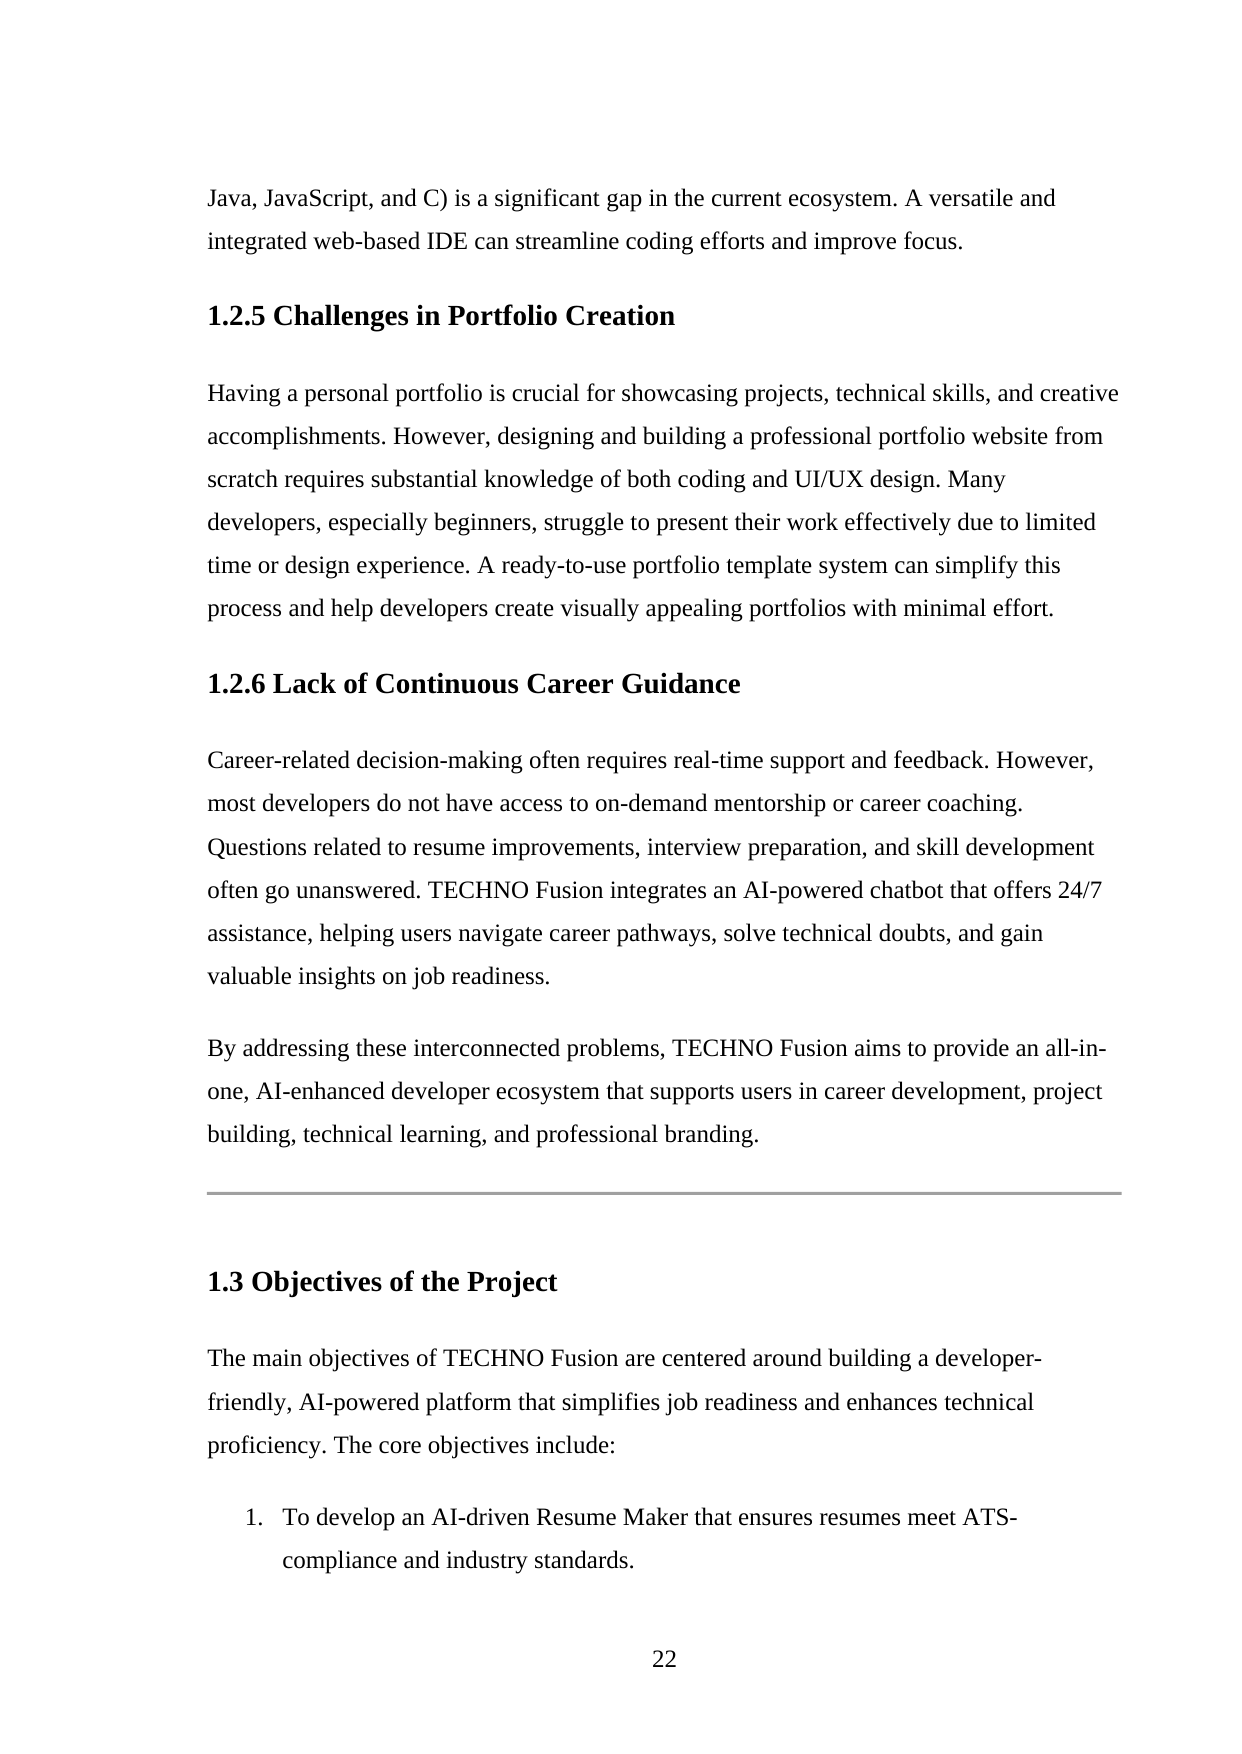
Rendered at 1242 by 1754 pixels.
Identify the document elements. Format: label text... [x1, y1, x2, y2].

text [207, 183, 1122, 255]
text 1.3 Objectives of the Project [207, 1264, 1122, 1298]
text By addressing these interconnected problems, TECHNO Fusion aims to provide an all-in-one, AI-enhanced developer ecosystem that supports users in career development, project building, technical learning, and professional branding. [207, 1033, 1122, 1148]
list To develop an AI-driven Resume Maker that ensures resumes meet ATS-compliance and industry standards. [244, 1502, 1122, 1574]
text Career-related decision-making often requires real-time support and feedback. However, most developers do not have access to on-demand mentorship or career coaching. Questions related to resume improvements, interview preparation, and skill development often go unanswered. TECHNO Fusion integrates an AI-powered chatbot that offers 24/7 assistance, helping users navigate career pathways, solve technical doubts, and gain valuable insights on job readiness. [207, 745, 1122, 990]
text Having a personal portfolio is crucial for showcasing projects, technical skills, and creative accomplishments. However, designing and building a professional portfolio website from scratch requires substantial knowledge of both coding and UI/UX design. Many developers, especially beginners, struggle to present their work effectively due to limited time or design experience. A ready-to-use portfolio template system can simplify this process and help developers create visually appealing portfolios with minimal effort. [207, 378, 1122, 622]
text 1.2.5 Challenges in Portfolio Creation [207, 298, 1122, 332]
text The main objectives of TECHNO Fusion are centered around building a developer-friendly, AI-powered platform that simplifies job readiness and enhances technical proficiency. The core objectives include: [207, 1343, 1122, 1458]
text 1.2.6 Lack of Continuous Career Guidance [207, 666, 1122, 699]
